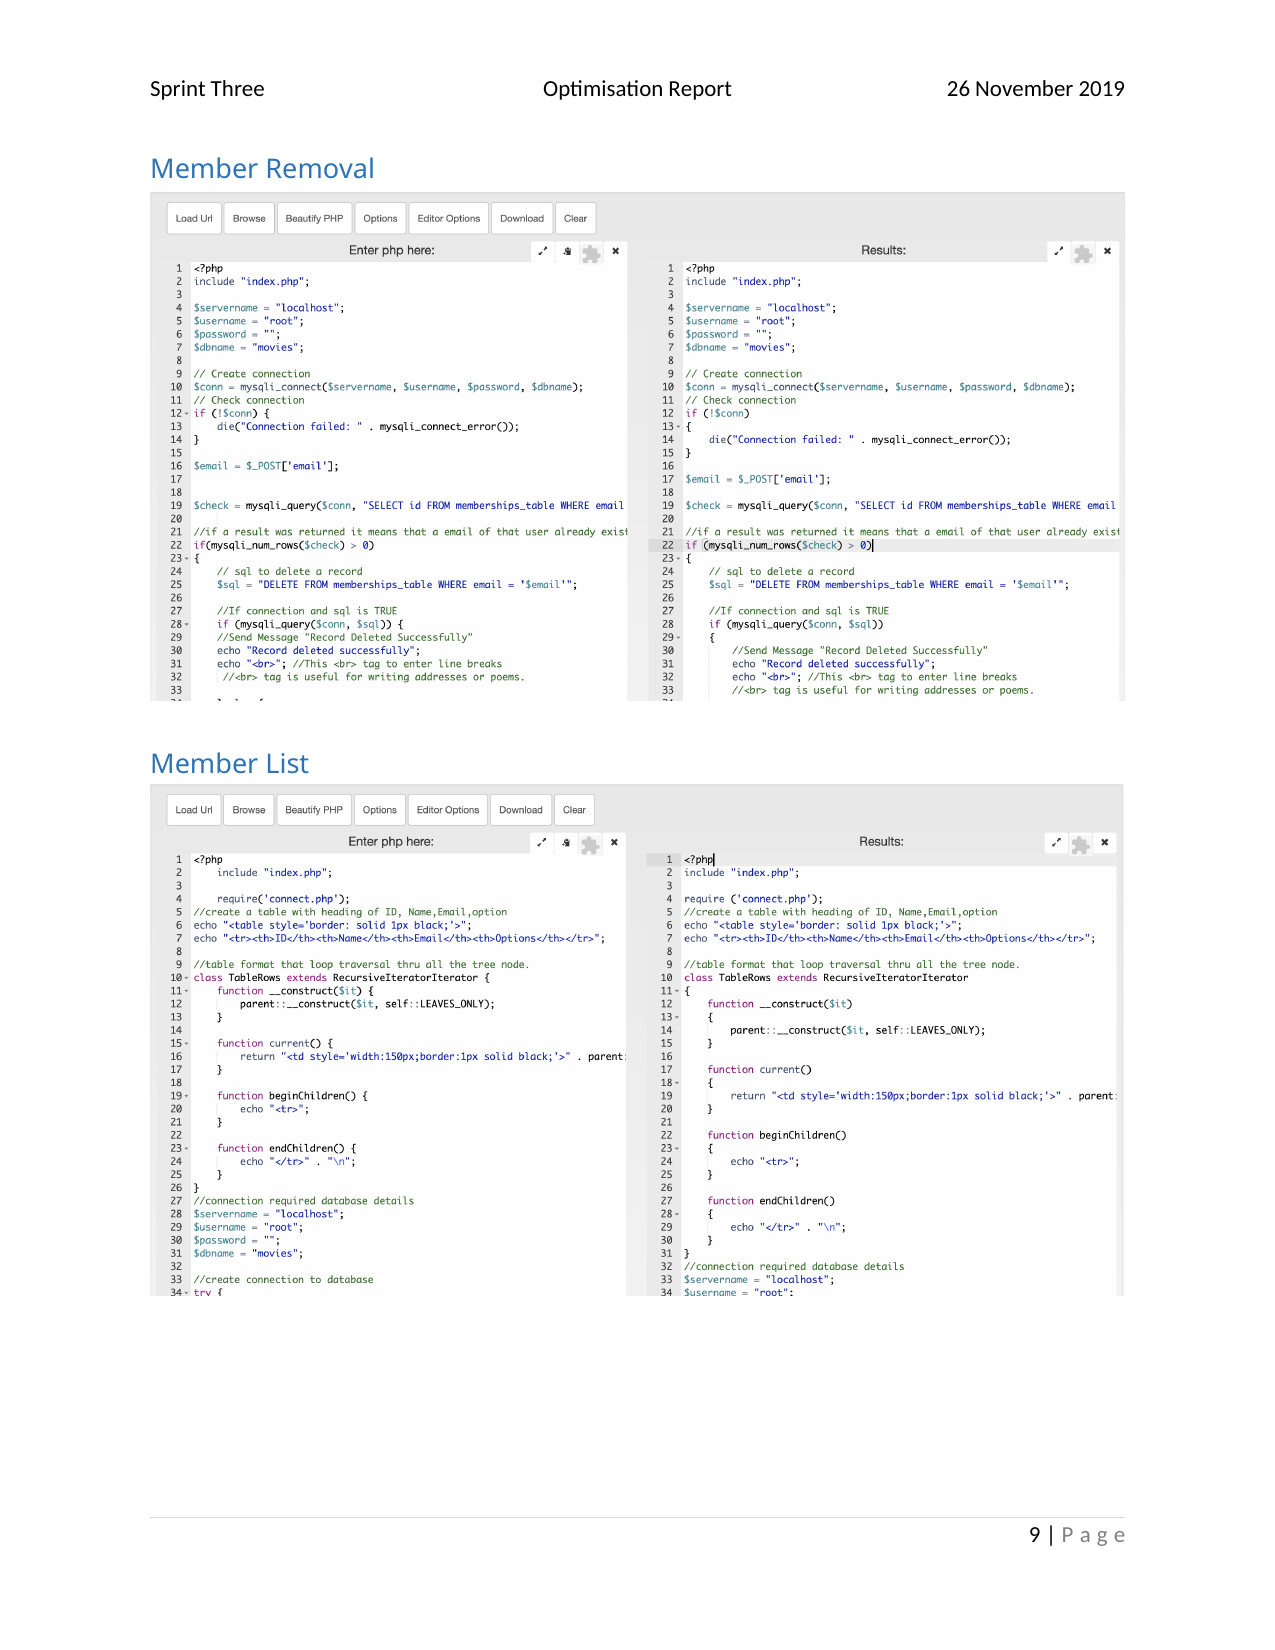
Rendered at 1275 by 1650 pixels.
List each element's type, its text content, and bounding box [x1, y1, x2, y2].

picture [150, 784, 1125, 1296]
subtitle Member Removal [150, 150, 1125, 187]
subtitle Member List [150, 744, 1125, 781]
picture [150, 189, 1125, 701]
